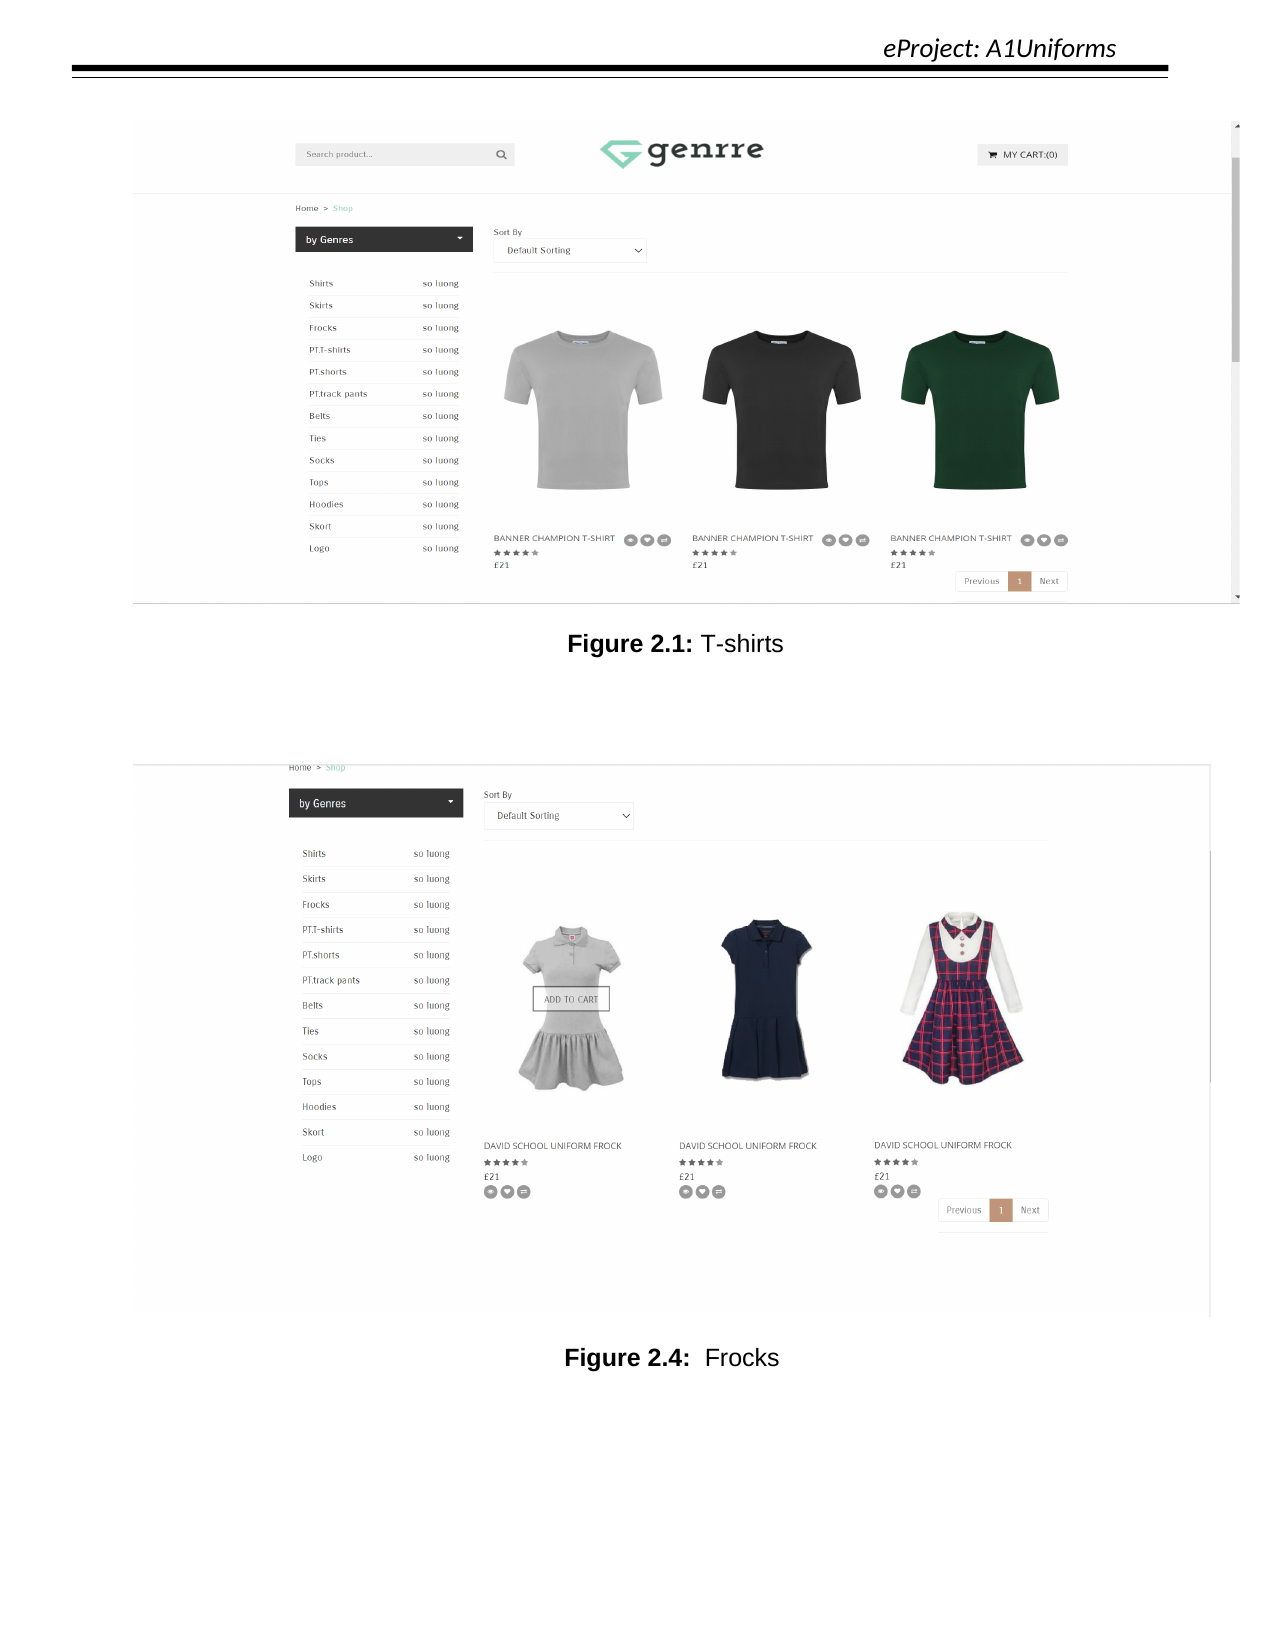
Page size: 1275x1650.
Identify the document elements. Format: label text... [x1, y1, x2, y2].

text Figure 2.4: Frocks [133, 1343, 1211, 1372]
text Figure 2.1: T-shirts [133, 629, 1211, 658]
picture [132, 763, 1211, 1317]
picture [132, 121, 1240, 604]
